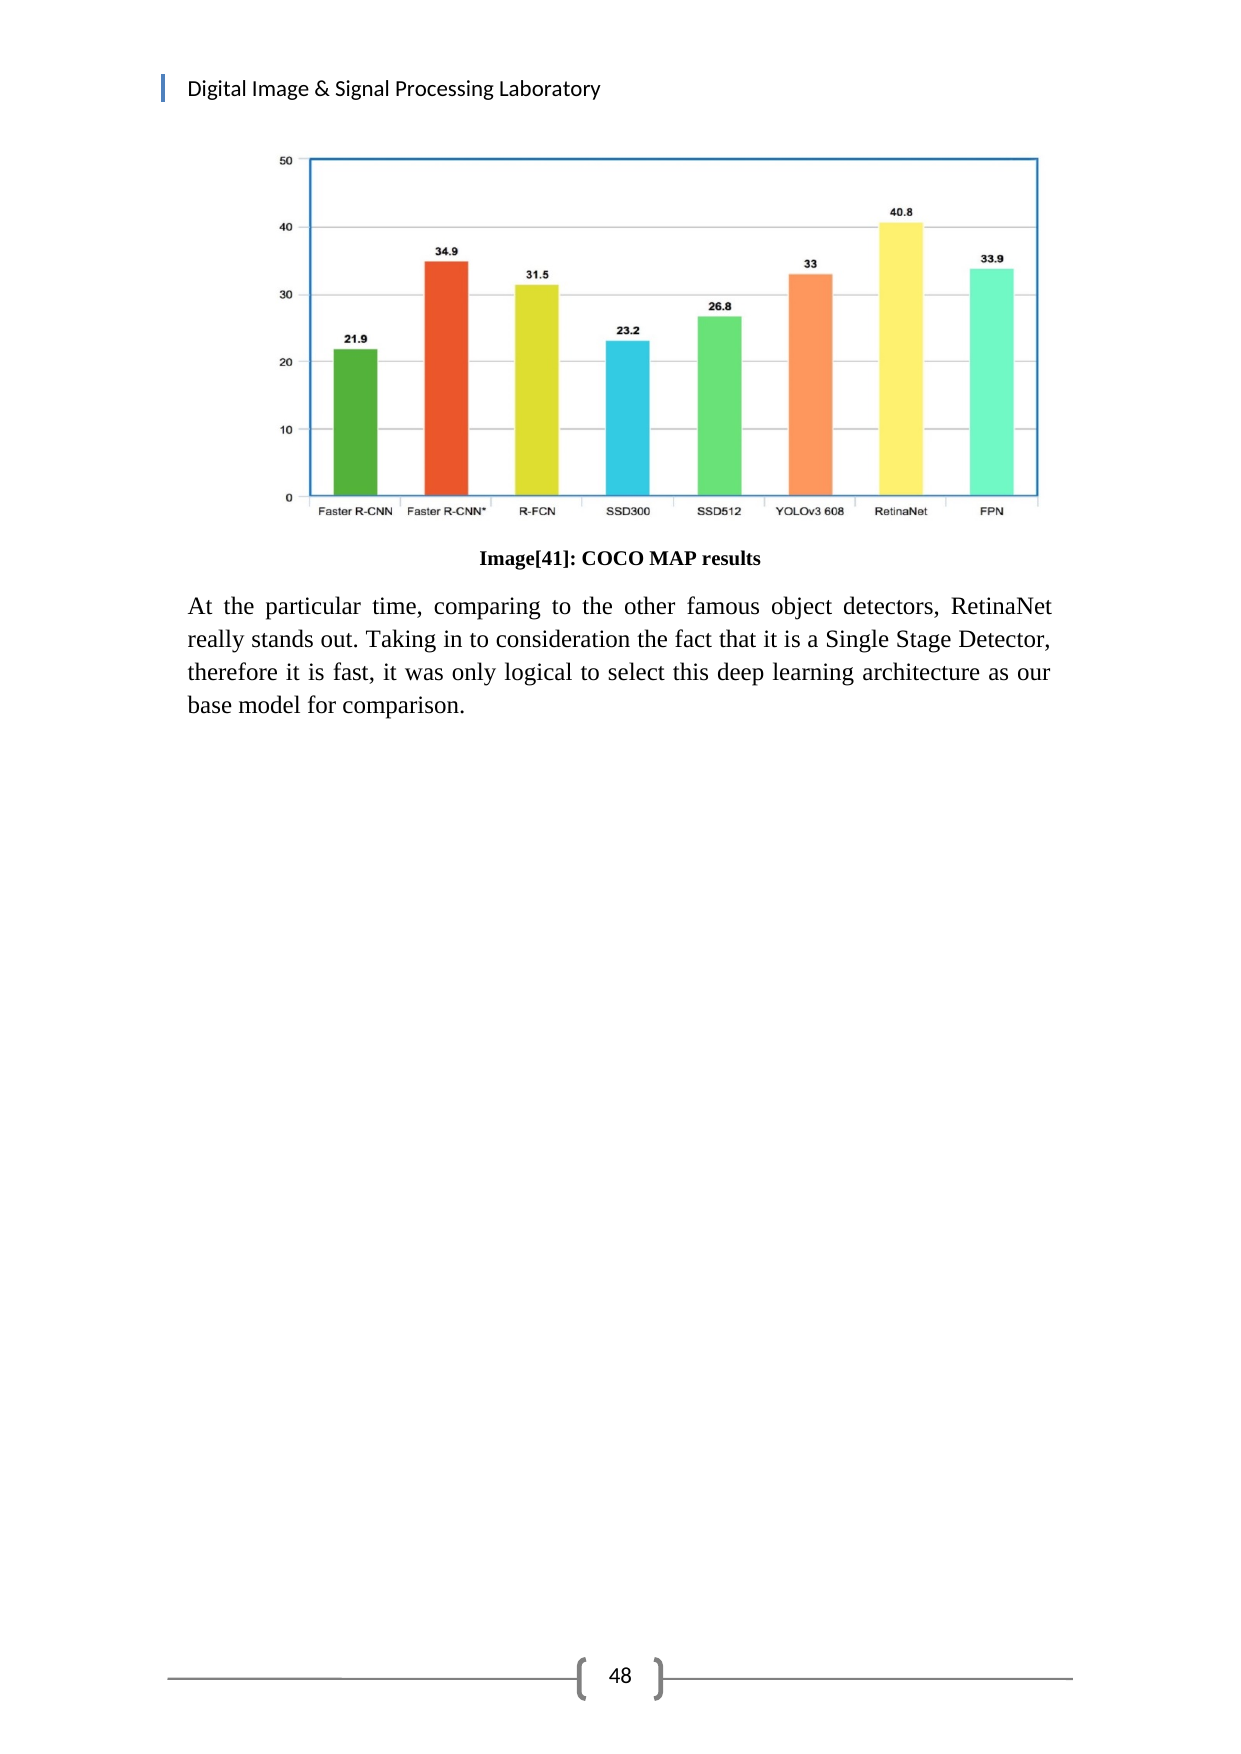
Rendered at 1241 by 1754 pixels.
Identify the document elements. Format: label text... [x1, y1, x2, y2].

text At the particular time, comparing to the other famous object detectors, RetinaNet really stands out. Taking in to consideration the fact that it is a Single Stage Detector, therefore it is fast, it was only logical to select this deep learning architecture as our base model for comparison. [187, 591, 1053, 718]
picture [262, 150, 1068, 521]
text Image[41]: COCO MAP results [187, 546, 1053, 570]
